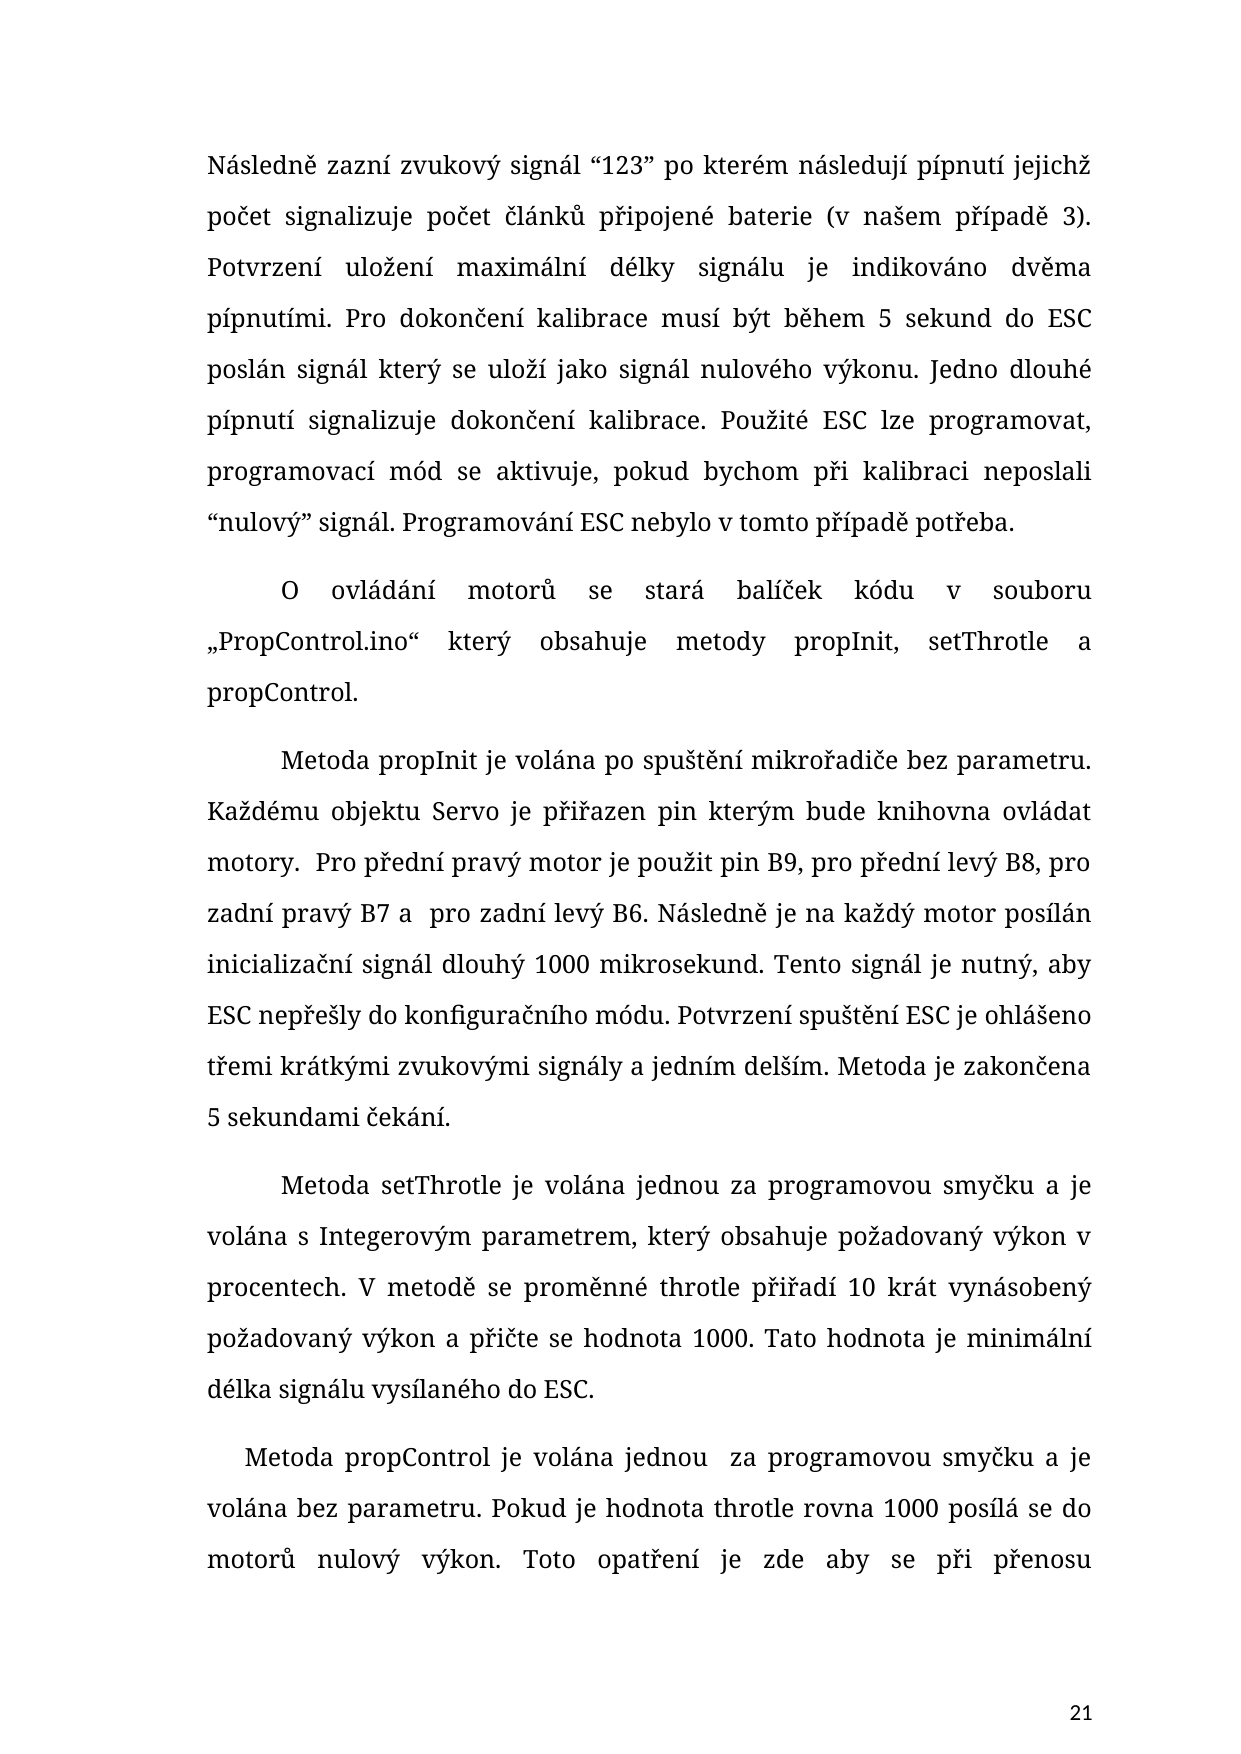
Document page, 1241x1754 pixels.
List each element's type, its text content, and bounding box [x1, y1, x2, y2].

text O ovládání motorů se stará balíček kódu v souboru „PropControl.ino“ který obsahuje metody propInit, setThrotle a propControl. [207, 573, 1092, 709]
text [207, 1439, 1092, 1576]
text Metoda propInit je volána po spuštění mikrořadiče bez parametru. Každému objektu Servo je přiřazen pin kterým bude knihovna ovládat motory. Pro přední pravý motor je použit pin B9, pro přední levý B8, pro zadní pravý B7 a pro zadní levý B6. Následně je na každý motor posílán inicializační signál dlouhý 1000 mikrosekund. Tento signál je nutný, aby ESC nepřešly do konfiguračního módu. Potvrzení spuštění ESC je ohlášeno třemi krátkými zvukovými signály a jedním delším. Metoda je zakončena 5 sekundami čekání. [207, 742, 1092, 1134]
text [207, 148, 1092, 539]
text Metoda setThrotle je volána jednou za programovou smyčku a je volána s Integerovým parametrem, který obsahuje požadovaný výkon v procentech. V metodě se proměnné throtle přiřadí 10 krát vynásobený požadovaný výkon a přičte se hodnota 1000. Tato hodnota je minimální délka signálu vysílaného do ESC. [207, 1167, 1092, 1406]
